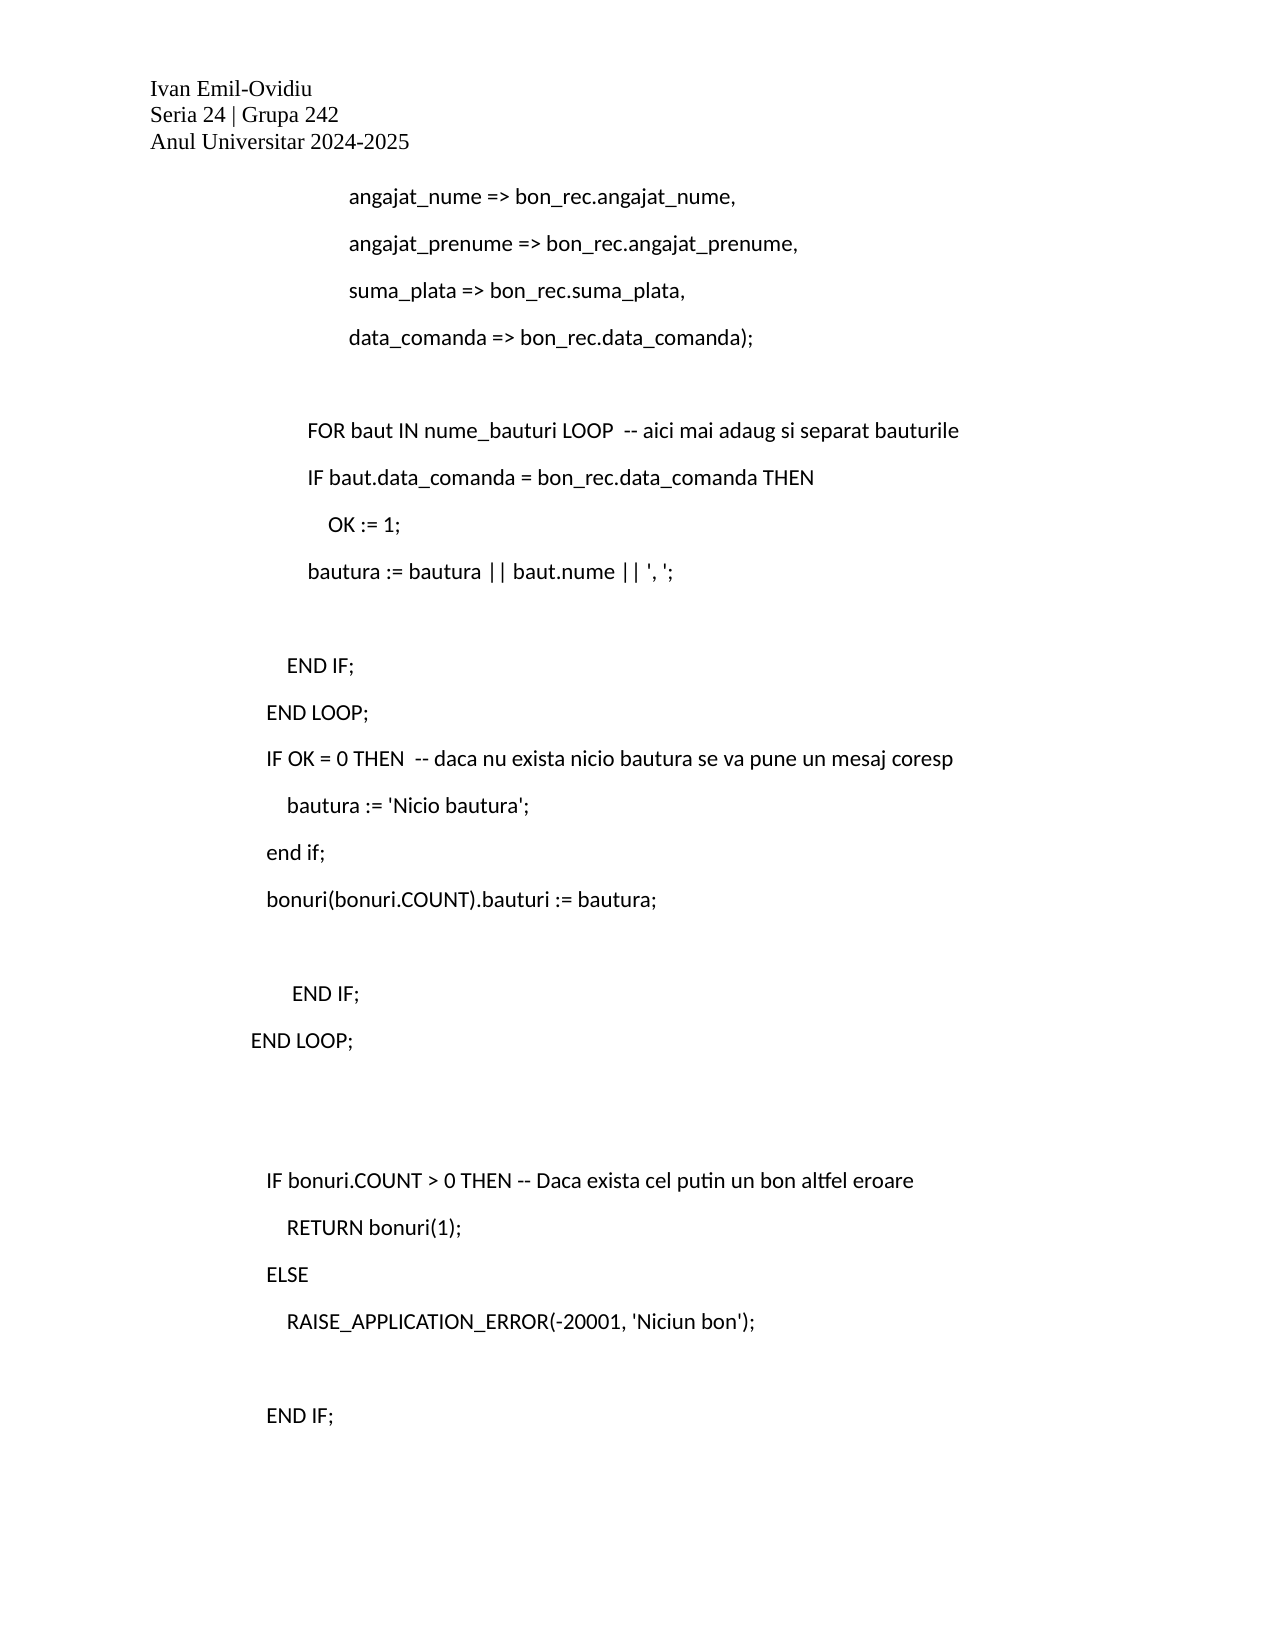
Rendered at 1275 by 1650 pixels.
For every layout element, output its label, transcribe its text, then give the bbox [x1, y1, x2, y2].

text IF OK = 0 THEN -- daca nu exista nicio bautura se va pune un mesaj coresp [225, 744, 1125, 773]
text suma_plata => bon_rec.suma_plata, [225, 276, 1125, 304]
text bonuri(bonuri.COUNT).bauturi := bautura; [225, 885, 1125, 913]
text bautura := bautura || baut.nume || ', '; [225, 557, 1125, 585]
text OK := 1; [225, 510, 1125, 538]
text ELSE [225, 1260, 1125, 1288]
text IF bonuri.COUNT > 0 THEN -- Daca exista cel putin un bon altfel eroare [225, 1166, 1125, 1194]
text bautura := 'Nicio bautura'; [225, 791, 1125, 819]
text END LOOP; [225, 698, 1125, 726]
text RAISE_APPLICATION_ERROR(-20001, 'Niciun bon'); [225, 1307, 1125, 1335]
text IF baut.data_comanda = bon_rec.data_comanda THEN [225, 463, 1125, 491]
text end if; [225, 838, 1125, 866]
text END IF; [225, 979, 1125, 1007]
text RETURN bonuri(1); [225, 1213, 1125, 1241]
text END IF; [225, 651, 1125, 679]
text END IF; [225, 1401, 1125, 1429]
text angajat_nume => bon_rec.angajat_nume, [225, 182, 1125, 210]
text data_comanda => bon_rec.data_comanda); [225, 323, 1125, 351]
text angajat_prenume => bon_rec.angajat_prenume, [225, 229, 1125, 257]
text END LOOP; [225, 1026, 1125, 1054]
text FOR baut IN nume_bauturi LOOP -- aici mai adaug si separat bauturile [225, 416, 1125, 444]
